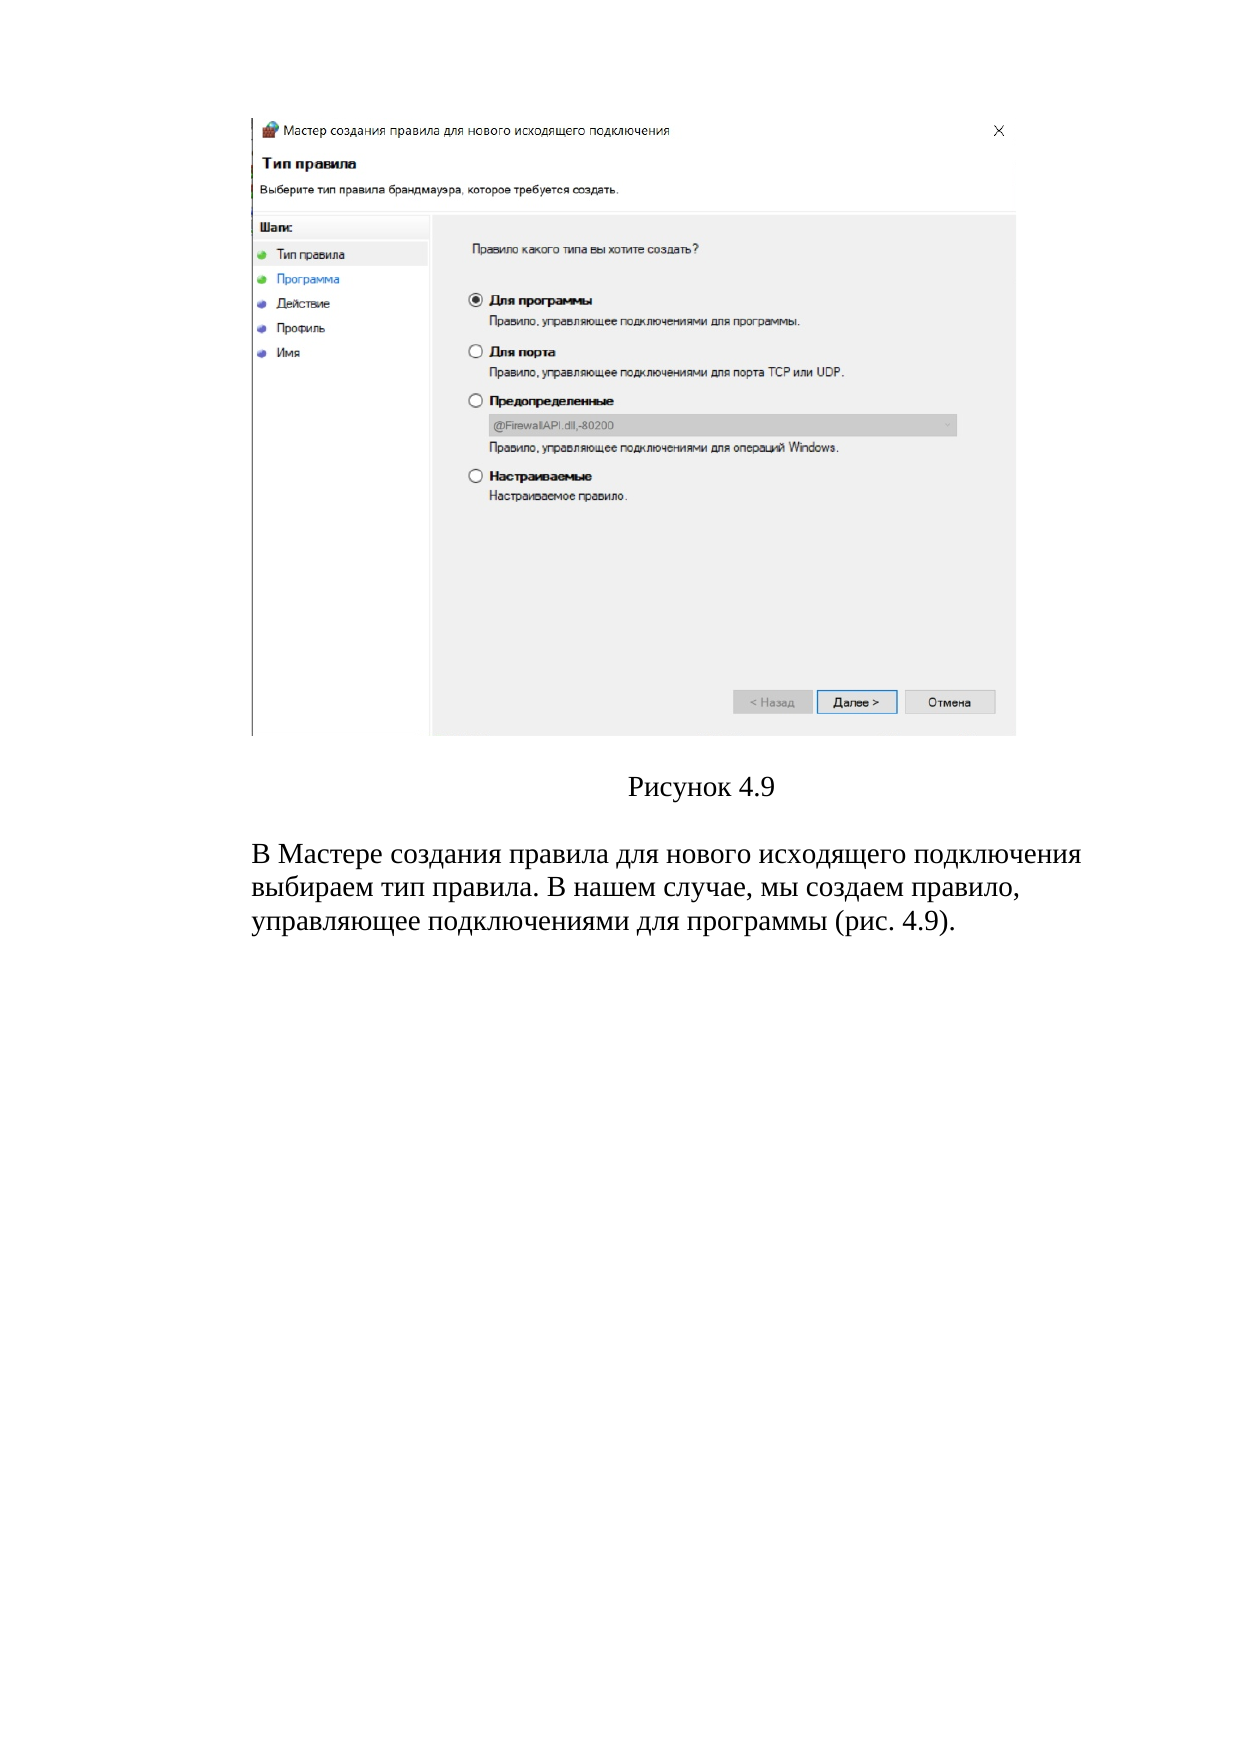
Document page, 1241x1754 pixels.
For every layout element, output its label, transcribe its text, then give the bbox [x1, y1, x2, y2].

list В Мастере создания правила для нового исходящего подключения выбираем тип правила. В нашем случае, мы создаем правило, управляющее подключениями для программы (рис. 4.9). [251, 836, 1152, 936]
list Рисунок 4.9 [251, 769, 1152, 802]
picture [251, 118, 1017, 736]
